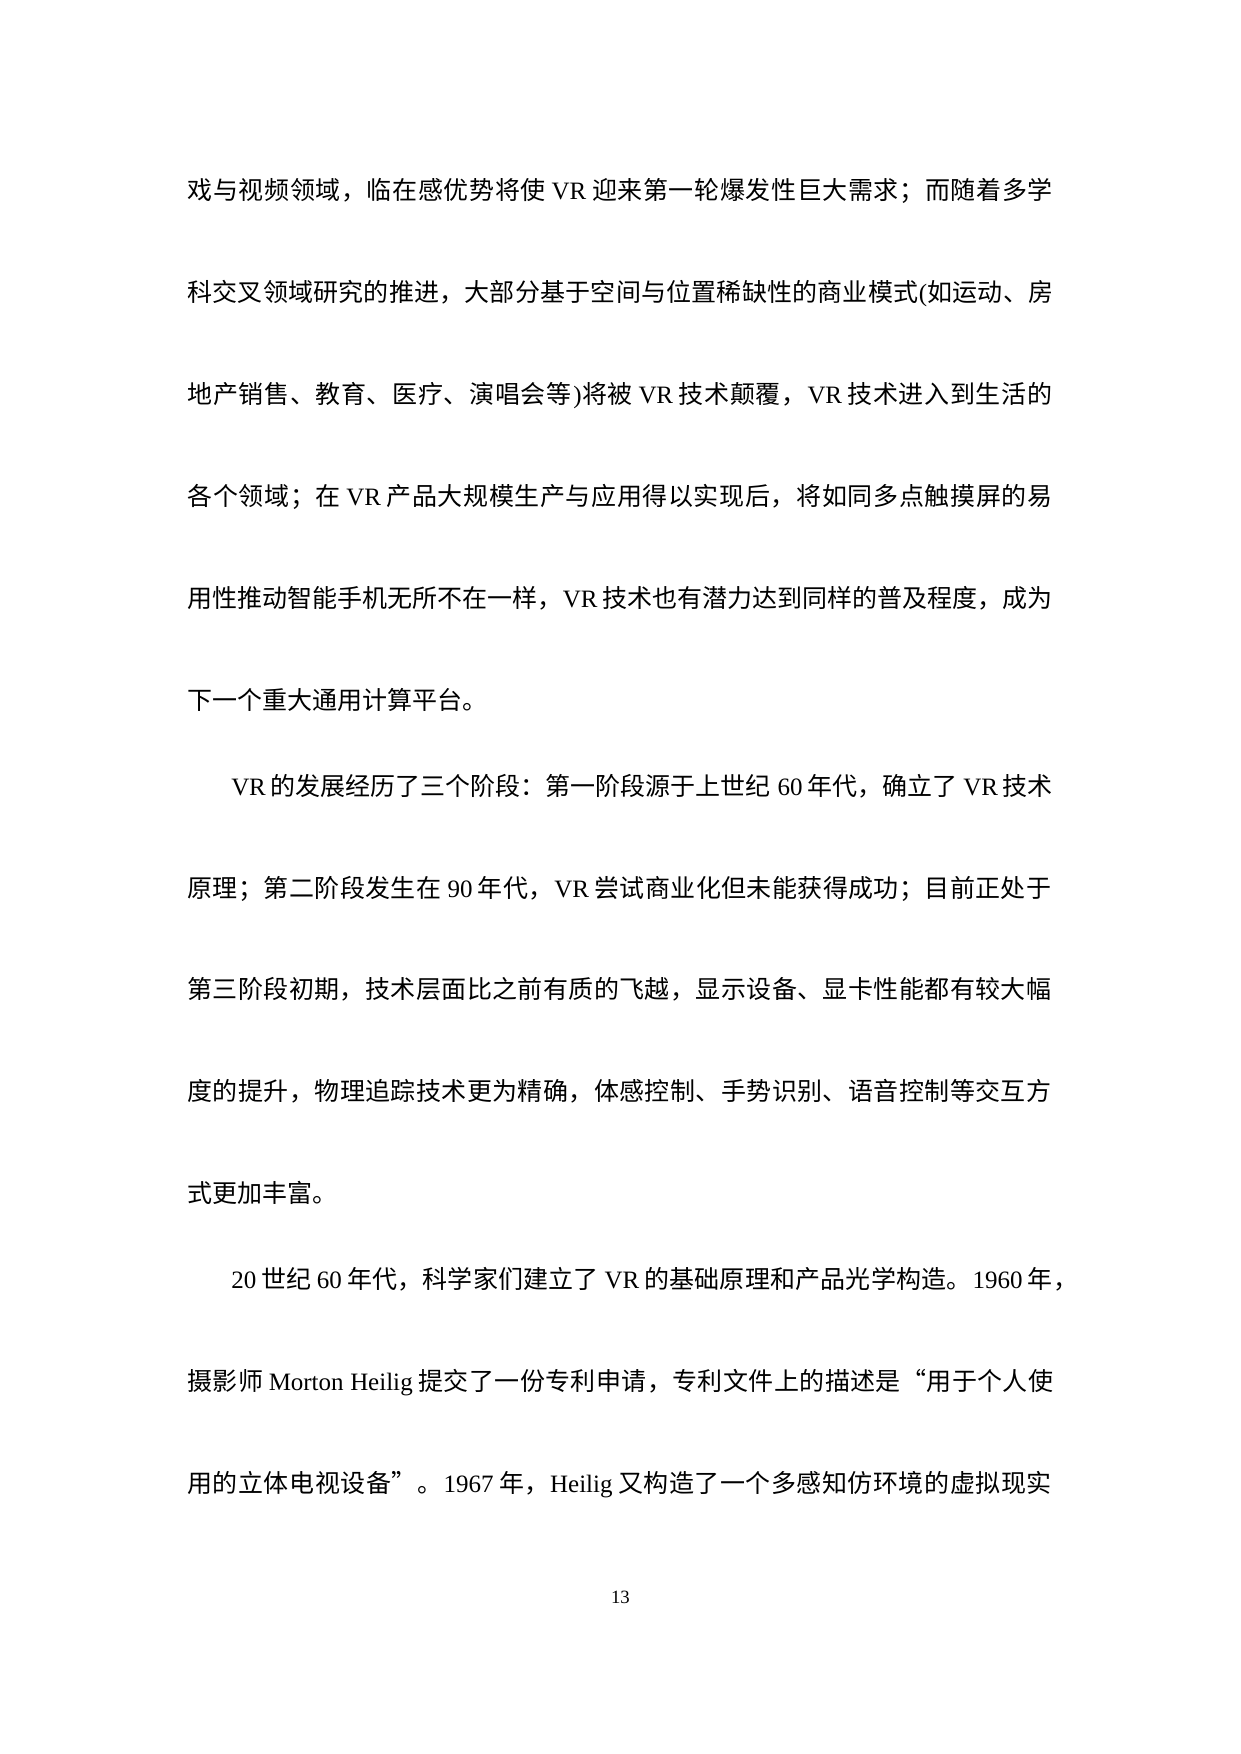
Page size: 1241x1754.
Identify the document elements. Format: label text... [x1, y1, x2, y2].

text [187, 1244, 1053, 1516]
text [187, 155, 1053, 732]
text VR的发展经历了三个阶段：第一阶段源于上世纪60年代，确立了VR技术原理；第二阶段发生在90年代，VR尝试商业化但未能获得成功；目前正处于第三阶段初期，技术层面比之前有质的飞越，显示设备、显卡性能都有较大幅度的提升，物理追踪技术更为精确，体感控制、手势识别、语音控制等交互方式更加丰富。 [187, 750, 1053, 1226]
